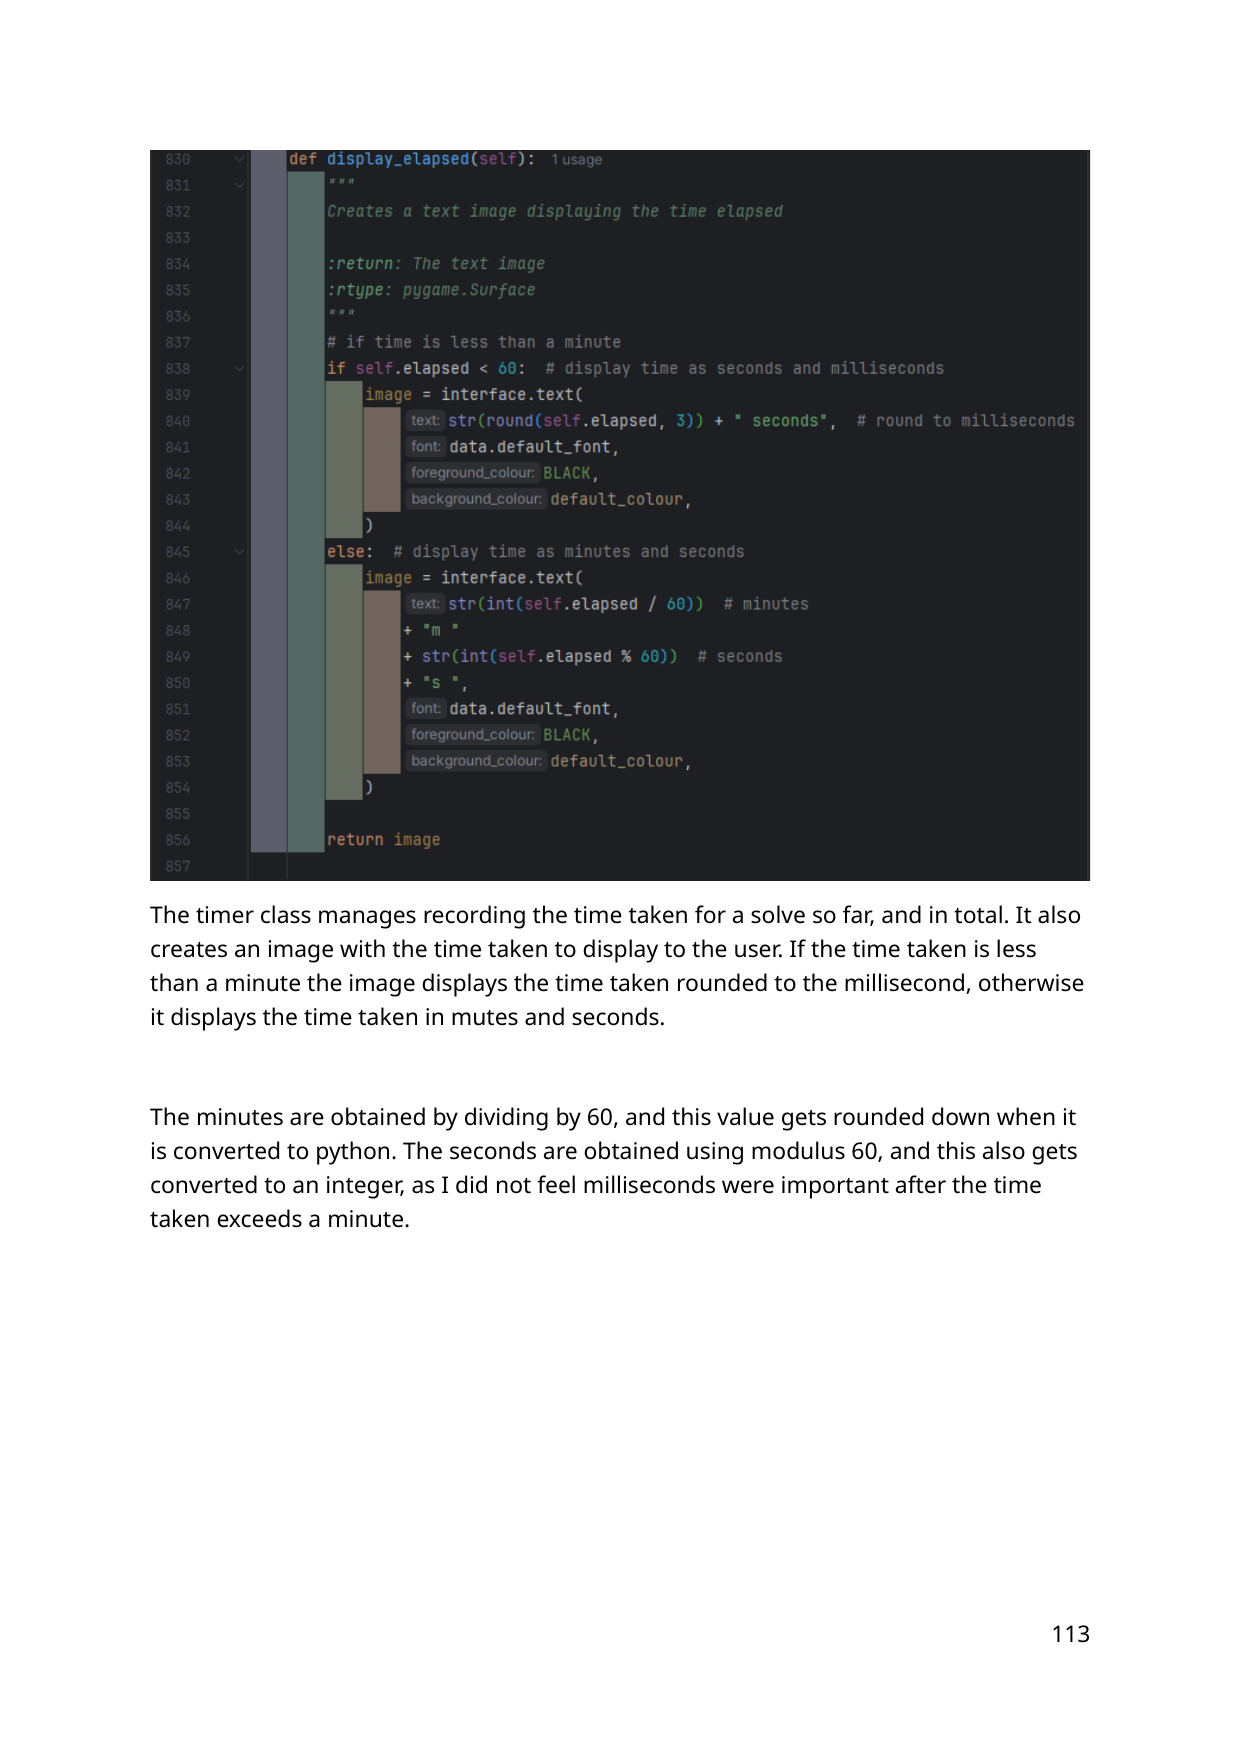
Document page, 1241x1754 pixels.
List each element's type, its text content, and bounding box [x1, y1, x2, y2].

picture [150, 150, 1091, 881]
text The timer class manages recording the time taken for a solve so far, and in total. It also creates an image with the time taken to display to the user. If the time taken is less than a minute the image displays the time taken rounded to the millisecond, otherwise it displays the time taken in mutes and seconds. [150, 899, 1090, 1032]
text The minutes are obtained by dividing by 60, and this value gets rounded down when it is converted to python. The seconds are obtained using modulus 60, and this also gets converted to an integer, as I did not feel milliseconds were important after the time taken exceeds a minute. [150, 1101, 1090, 1234]
